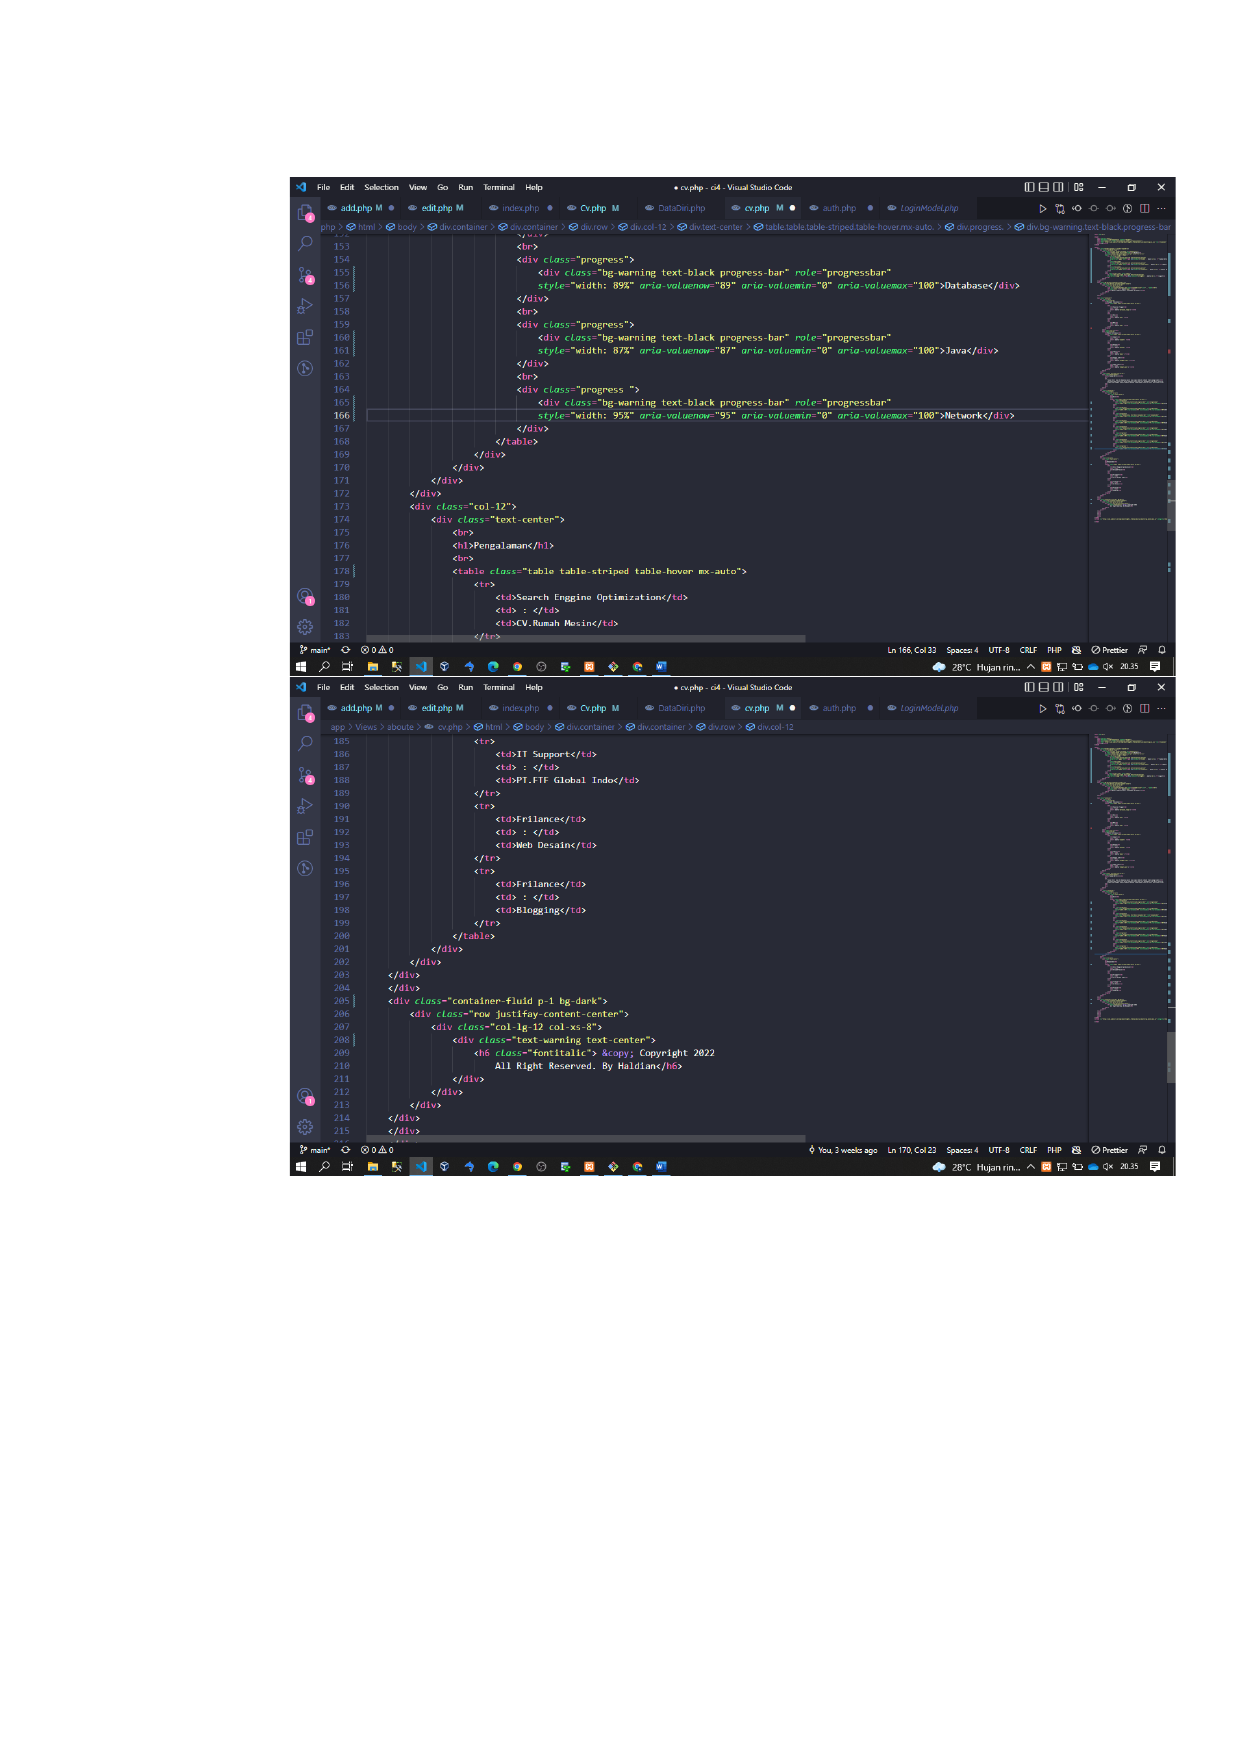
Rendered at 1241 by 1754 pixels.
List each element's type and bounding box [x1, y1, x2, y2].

picture [289, 677, 1176, 1176]
picture [289, 177, 1176, 676]
